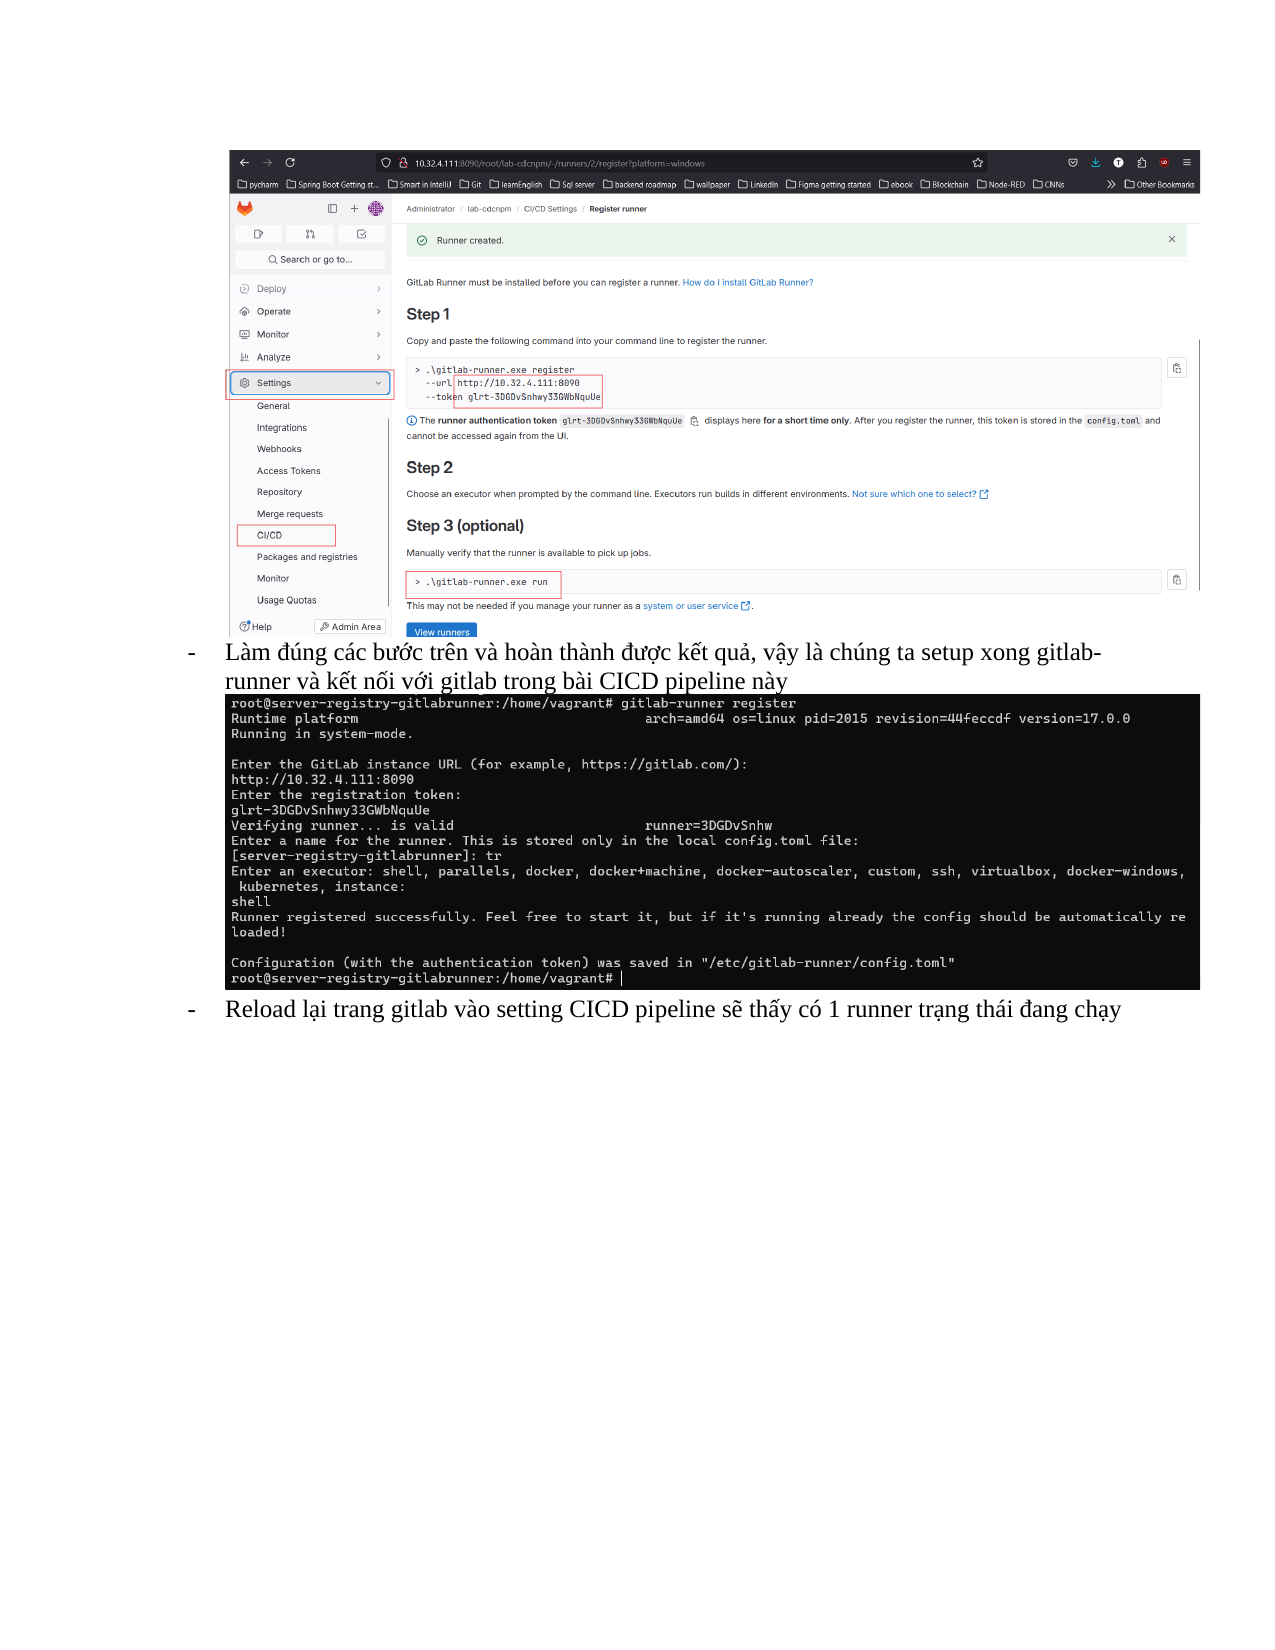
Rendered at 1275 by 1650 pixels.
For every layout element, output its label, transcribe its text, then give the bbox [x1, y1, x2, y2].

picture [225, 694, 1200, 990]
list Làm đúng các bước trên và hoàn thành được kết quả, vậy là chúng ta setup xong gitlab-runner và kết nối với gitlab trong bài CICD pipeline này [187, 637, 1125, 694]
list Reload lại trang gitlab vào setting CICD pipeline sẽ thấy có 1 runner trạng thái đang chạy [187, 994, 1125, 1023]
picture [225, 150, 1200, 637]
